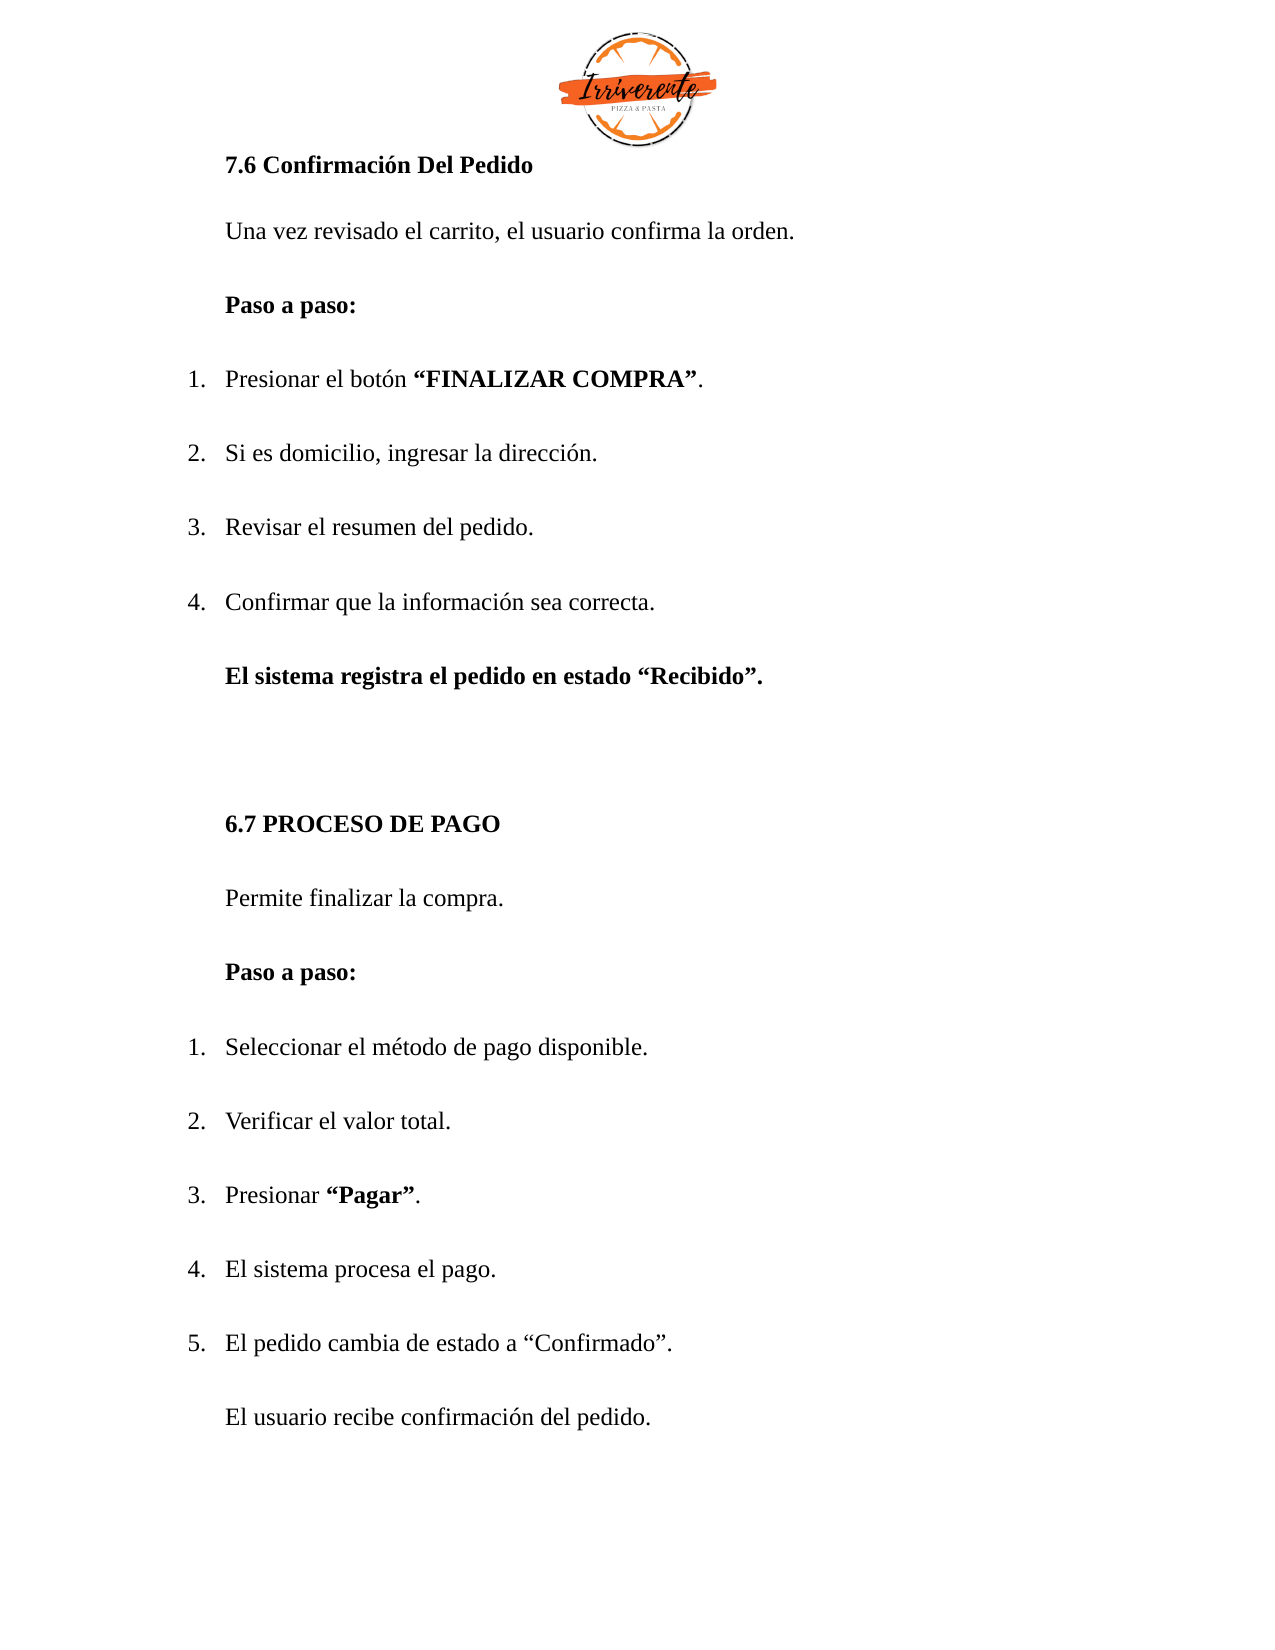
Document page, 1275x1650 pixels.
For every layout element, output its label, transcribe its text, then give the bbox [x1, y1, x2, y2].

list Presionar “Pagar”. [187, 1180, 1125, 1209]
text Paso a paso: [150, 290, 1125, 319]
list Presionar el botón “FINALIZAR COMPRA”. [187, 364, 1125, 393]
list Si es domicilio, ingresar la dirección. [187, 438, 1125, 467]
list El sistema procesa el pago. [187, 1254, 1125, 1283]
list Revisar el resumen del pedido. [187, 512, 1125, 541]
list Verificar el valor total. [187, 1106, 1125, 1134]
text Permite finalizar la compra. [150, 883, 1125, 912]
text El usuario recibe confirmación del pedido. [150, 1402, 1125, 1431]
subtitle 7.6 Confirmación Del Pedido [150, 150, 1125, 179]
text El sistema registra el pedido en estado “Recibido”. [150, 661, 1125, 689]
text Una vez revisado el carrito, el usuario confirma la orden. [150, 216, 1125, 244]
picture [558, 32, 717, 150]
list Seleccionar el método de pago disponible. [187, 1032, 1125, 1060]
list El pedido cambia de estado a “Confirmado”. [187, 1328, 1125, 1357]
text 6.7 PROCESO DE PAGO [150, 809, 1125, 838]
list Confirmar que la información sea correcta. [187, 587, 1125, 615]
text Paso a paso: [150, 957, 1125, 986]
